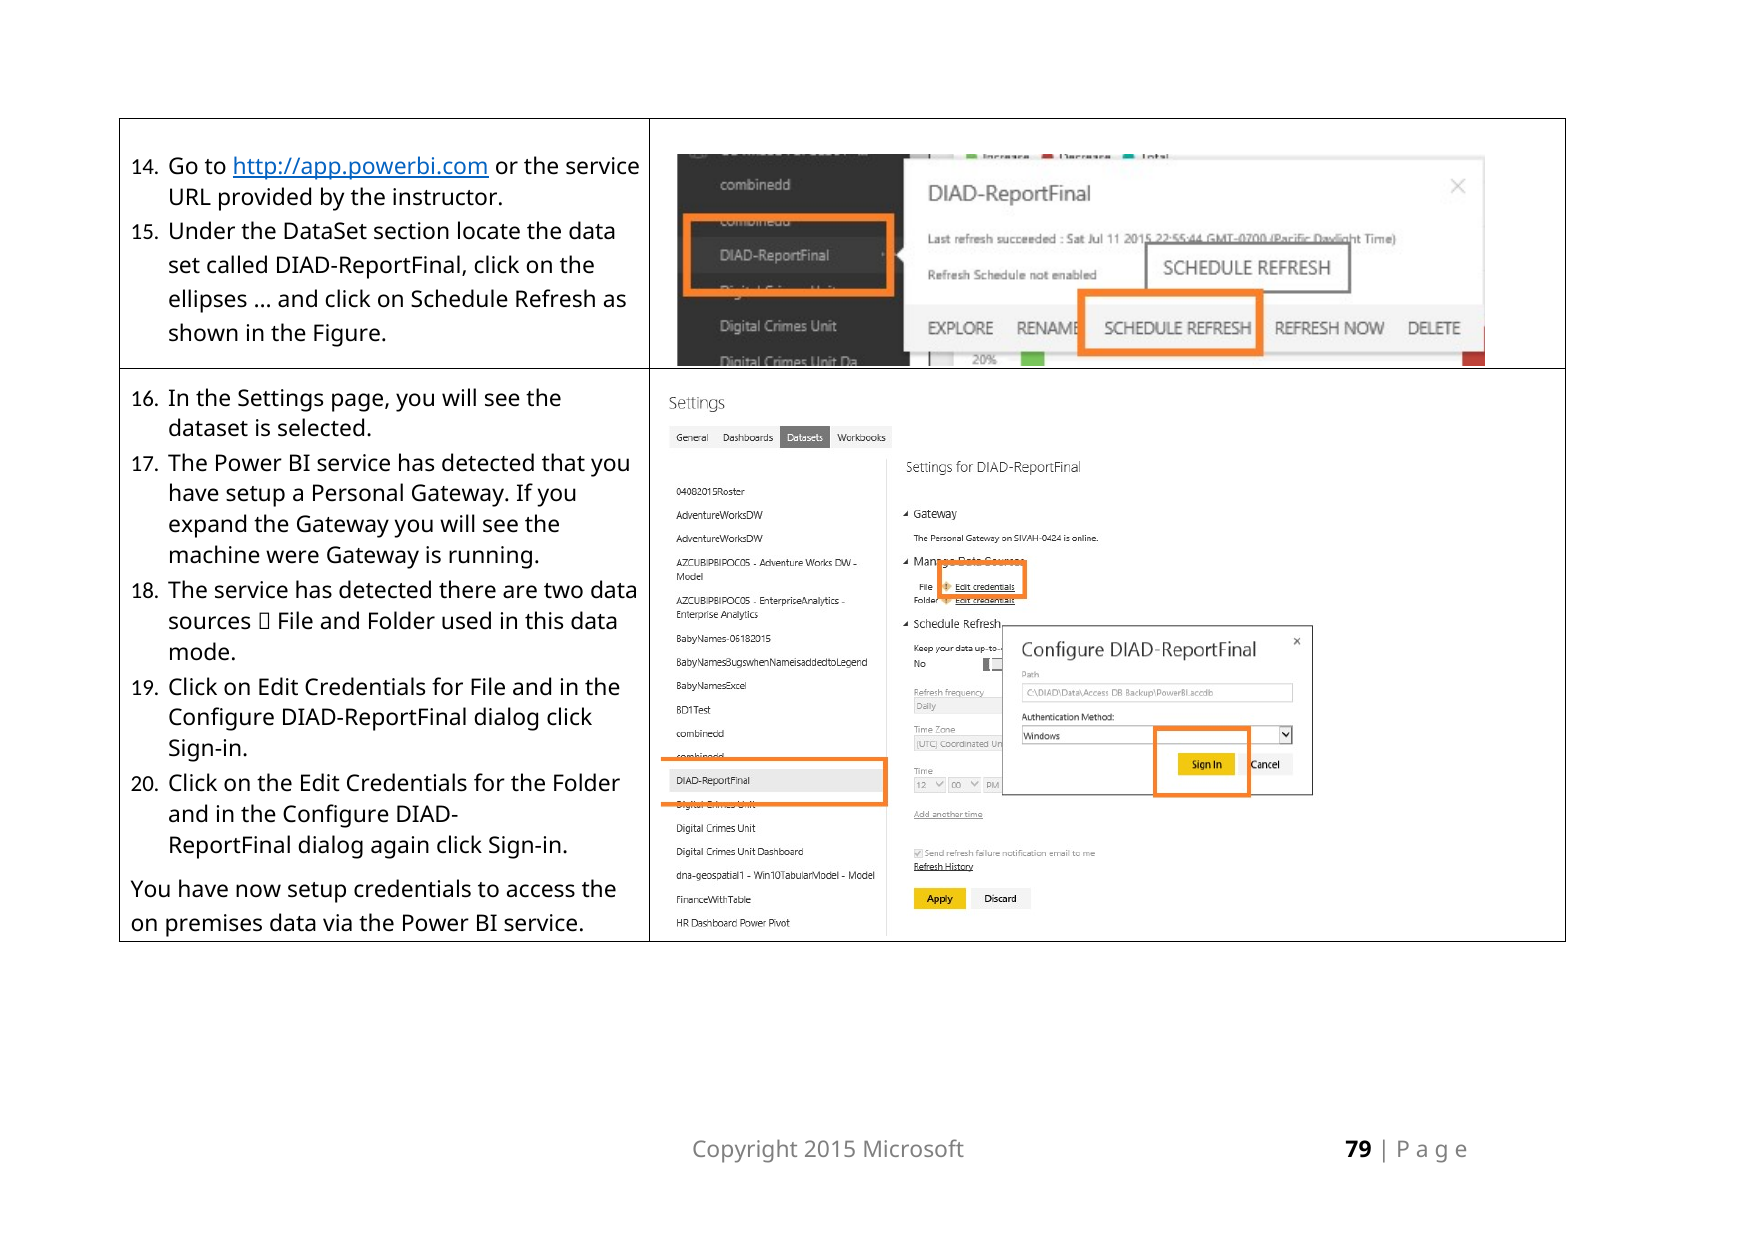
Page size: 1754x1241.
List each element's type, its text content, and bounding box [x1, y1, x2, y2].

table_cell [650, 369, 1565, 941]
picture [677, 154, 1485, 366]
picture [660, 381, 1365, 936]
table_cell In the Settings page, you will see the dataset is selected. The Power BI service has detected that you have setup a Personal Gateway. If you expand the Gateway you will see the machine were Gateway is running. The service has detected there are two data sources  File and Folder used in this data mode. Click on Edit Credentials for File and in the Configure DIAD-ReportFinal dialog click Sign-in. Click on the Edit Credentials for the Folder and in the Configure DIAD- ReportFinal dialog again click Sign-in. You have now setup credentials to access the on premises data via the Power BI service. [120, 369, 649, 941]
table_header [650, 119, 1565, 368]
table_header Go to http://app.powerbi.com or the service URL provided by the instructor. Under the DataSet section locate the data set called DIAD-ReportFinal, click on the ellipses … and click on Schedule Refresh as shown in the Figure. [120, 119, 649, 368]
